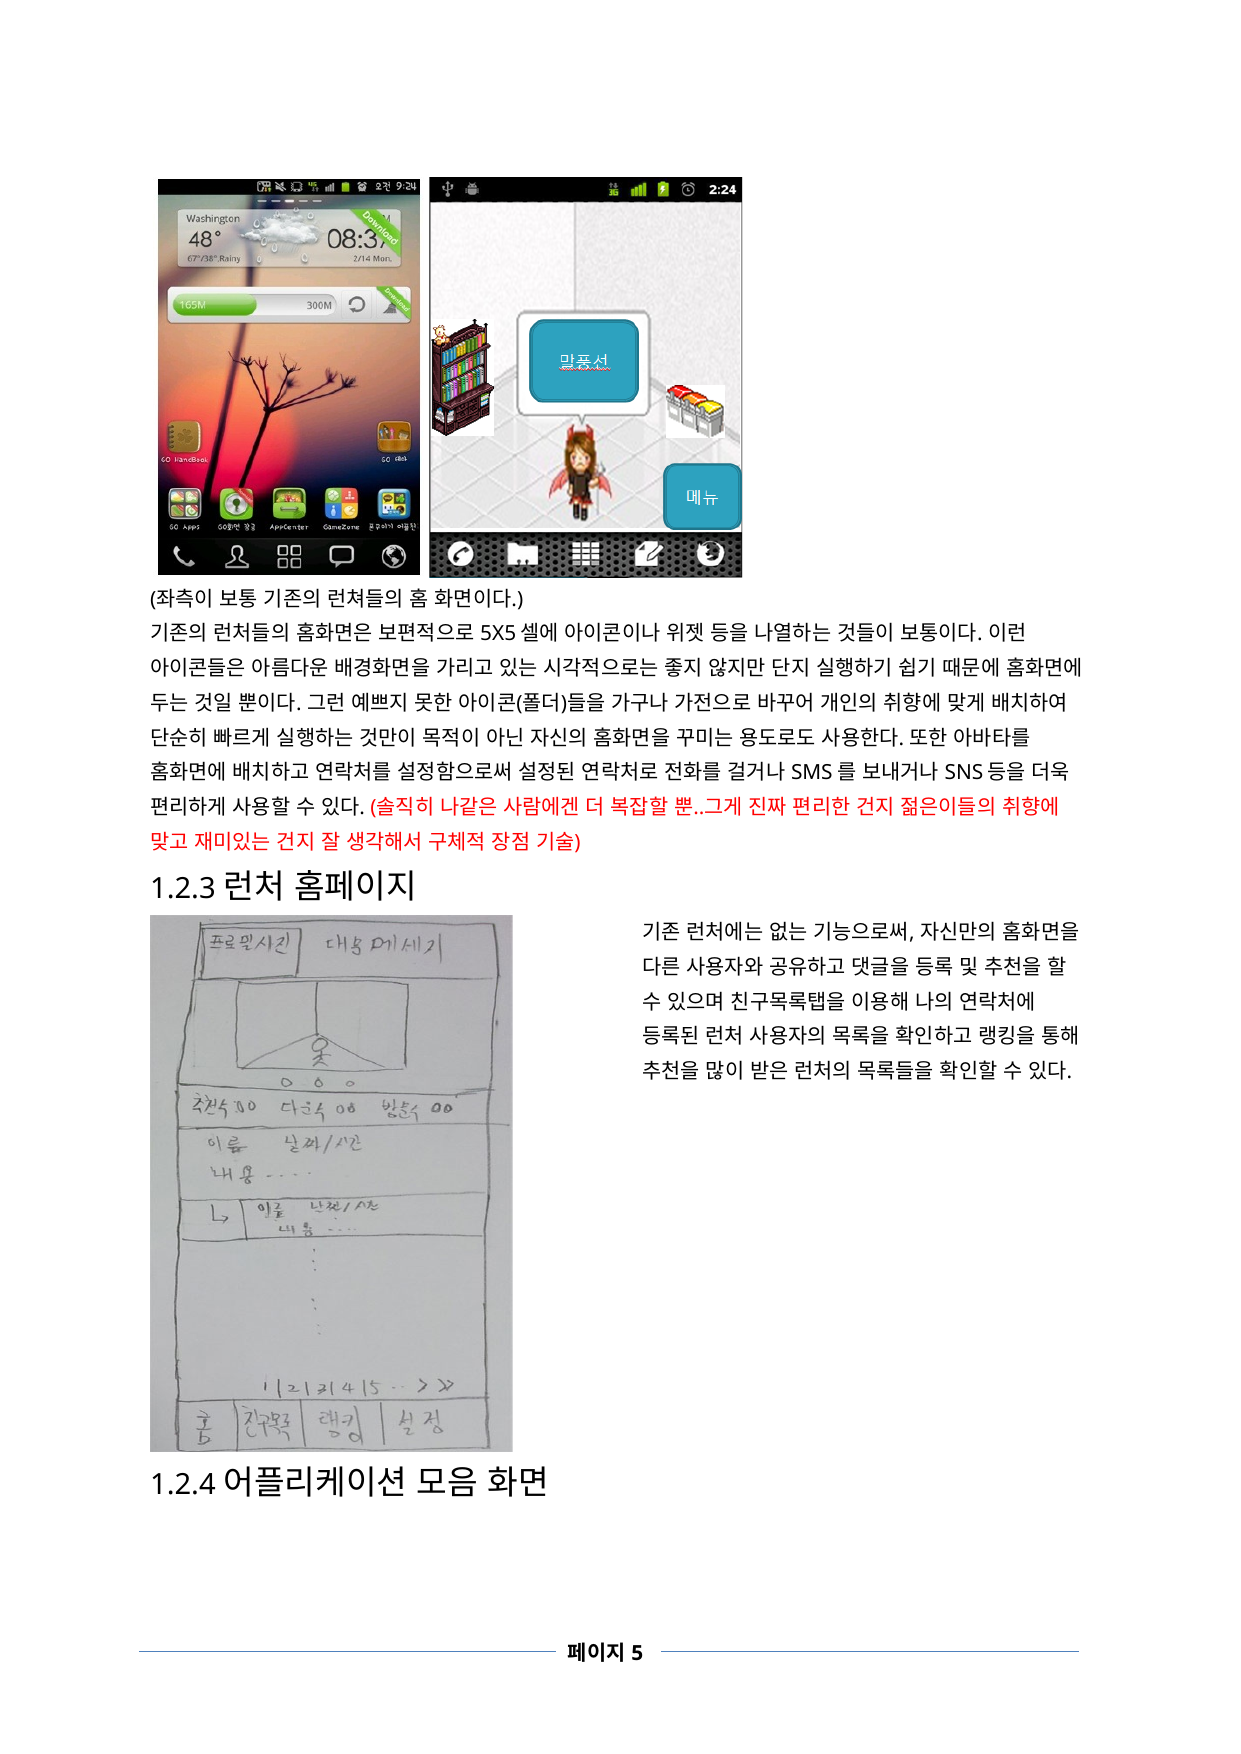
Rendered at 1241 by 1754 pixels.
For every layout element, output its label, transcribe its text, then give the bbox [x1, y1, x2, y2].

text 기존의 런처들의 홈화면은 보편적으로 5X5셀에 아이콘이나 위젯 등을 나열하는 것들이 보통이다. 이런 아이콘들은 아름다운 배경화면을 가리고 있는 시각적으로는 좋지 않지만 단지 실행하기 쉽기 때문에 홈화면에 두는 것일 뿐이다. 그런 예쁘지 못한 아이콘(폴더)들을 가구나 가전으로 바꾸어 개인의 취향에 맞게 배치하여 단순히 빠르게 실행하는 것만이 목적이 아닌 자신의 홈화면을 꾸미는 용도로도 사용한다. 또한 아바타를 홈화면에 배치하고 연락처를 설정함으로써 설정된 연락처로 전화를 걸거나 SMS를 보내거나 SNS등을 더욱 편리하게 사용할 수 있다. (솔직히 나같은 사람에겐 더 복잡할 뿐..그게 진짜 편리한 건지 젊은이들의 취향에 맞고 재미있는 건지 잘 생각해서 구체적 장점 기술) [150, 617, 1090, 856]
picture [429, 177, 743, 578]
picture [150, 177, 424, 578]
text 1.2.4 어플리케이션 모음 화면 [150, 1456, 1090, 1504]
text 1.2.3 런처 홈페이지 [150, 860, 1090, 908]
text 기존 런처에는 없는 기능으로써, 자신만의 홈화면을 다른 사용자와 공유하고 댓글을 등록 및 추천을 할 수 있으며 친구목록탭을 이용해 나의 연락처에 등록된 런처 사용자의 목록을 확인하고 랭킹을 통해 추천을 많이 받은 런처의 목록들을 확인할 수 있다. [642, 915, 1090, 1084]
text (좌측이 보통 기존의 런쳐들의 홈 화면이다.) [150, 582, 1090, 612]
picture [150, 915, 513, 1452]
